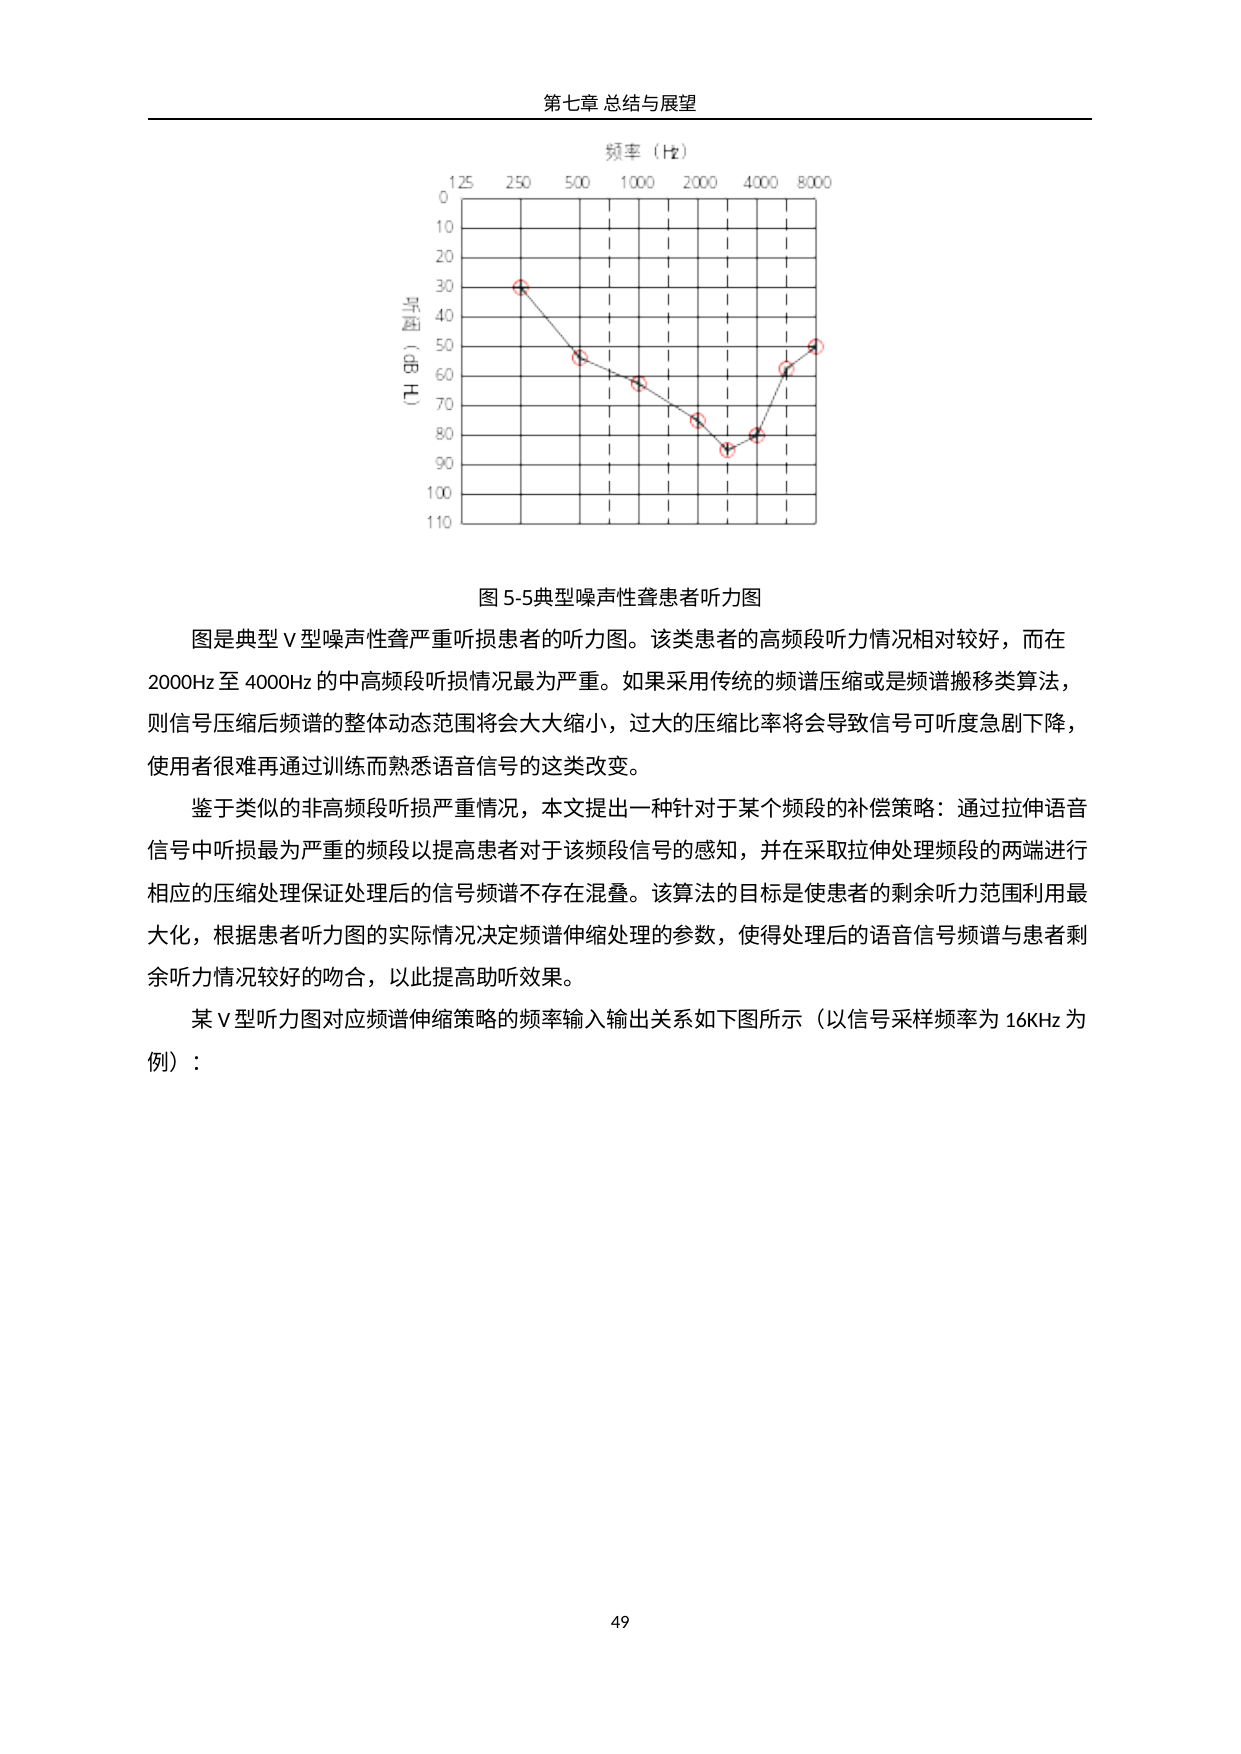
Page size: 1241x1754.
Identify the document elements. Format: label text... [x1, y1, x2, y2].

list 鉴于类似的非高频段听损严重情况，本文提出一种针对于某个频段的补偿策略：通过拉伸语音信号中听损最为严重的频段以提高患者对于该频段信号的感知，并在采取拉伸处理频段的两端进行相应的压缩处理保证处理后的信号频谱不存在混叠。该算法的目标是使患者的剩余听力范围利用最大化，根据患者听力图的实际情况决定频谱伸缩处理的参数，使得处理后的语音信号频谱与患者剩余听力情况较好的吻合，以此提高助听效果。 [148, 789, 1092, 993]
list 图是典型V型噪声性聋严重听损患者的听力图。该类患者的高频段听力情况相对较好，而在2000Hz至4000Hz的中高频段听损情况最为严重。如果采用传统的频谱压缩或是频谱搬移类算法，则信号压缩后频谱的整体动态范围将会大大缩小，过大的压缩比率将会导致信号可听度急剧下降，使用者很难再通过训练而熟悉语音信号的这类改变。 [148, 621, 1092, 782]
text 图5-5典型噪声性聋患者听力图 [148, 579, 1092, 613]
list 某V型听力图对应频谱伸缩策略的频率输入输出关系如下图所示（以信号采样频率为16KHz为例）： [148, 1001, 1092, 1077]
